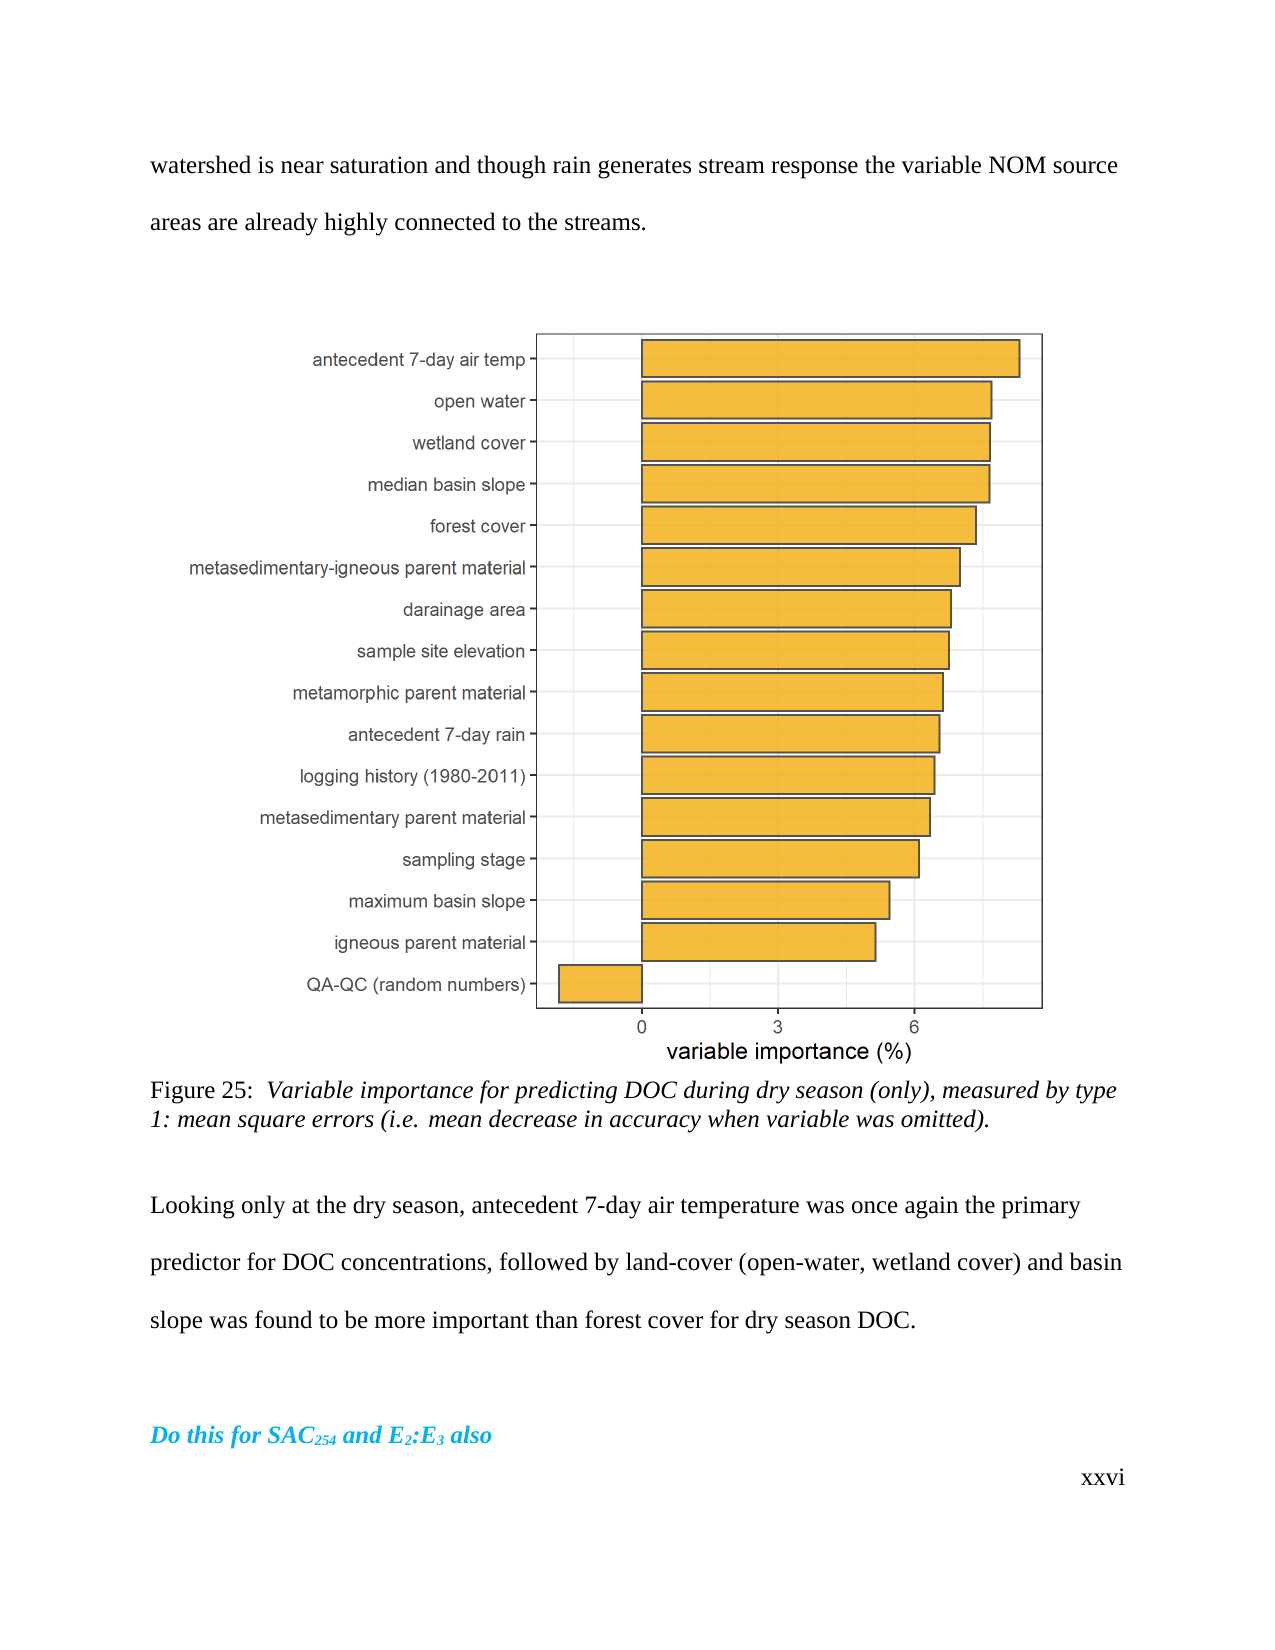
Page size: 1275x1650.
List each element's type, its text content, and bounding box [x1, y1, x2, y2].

text Figure 25: Variable importance for predicting DOC during dry season (only), measured by type 1: mean square errors (i.e. mean decrease in accuracy when variable was omitted). [150, 1075, 1125, 1132]
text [150, 150, 1125, 236]
text Looking only at the dry season, antecedent 7-day air temperature was once again the primary predictor for DOC concentrations, followed by land-cover (open-water, wetland cover) and basin slope was found to be more important than forest cover for dry season DOC. [150, 1190, 1125, 1334]
picture [150, 322, 1053, 1075]
text Do this for SAC254 and E2:E3 also [150, 1420, 1125, 1449]
